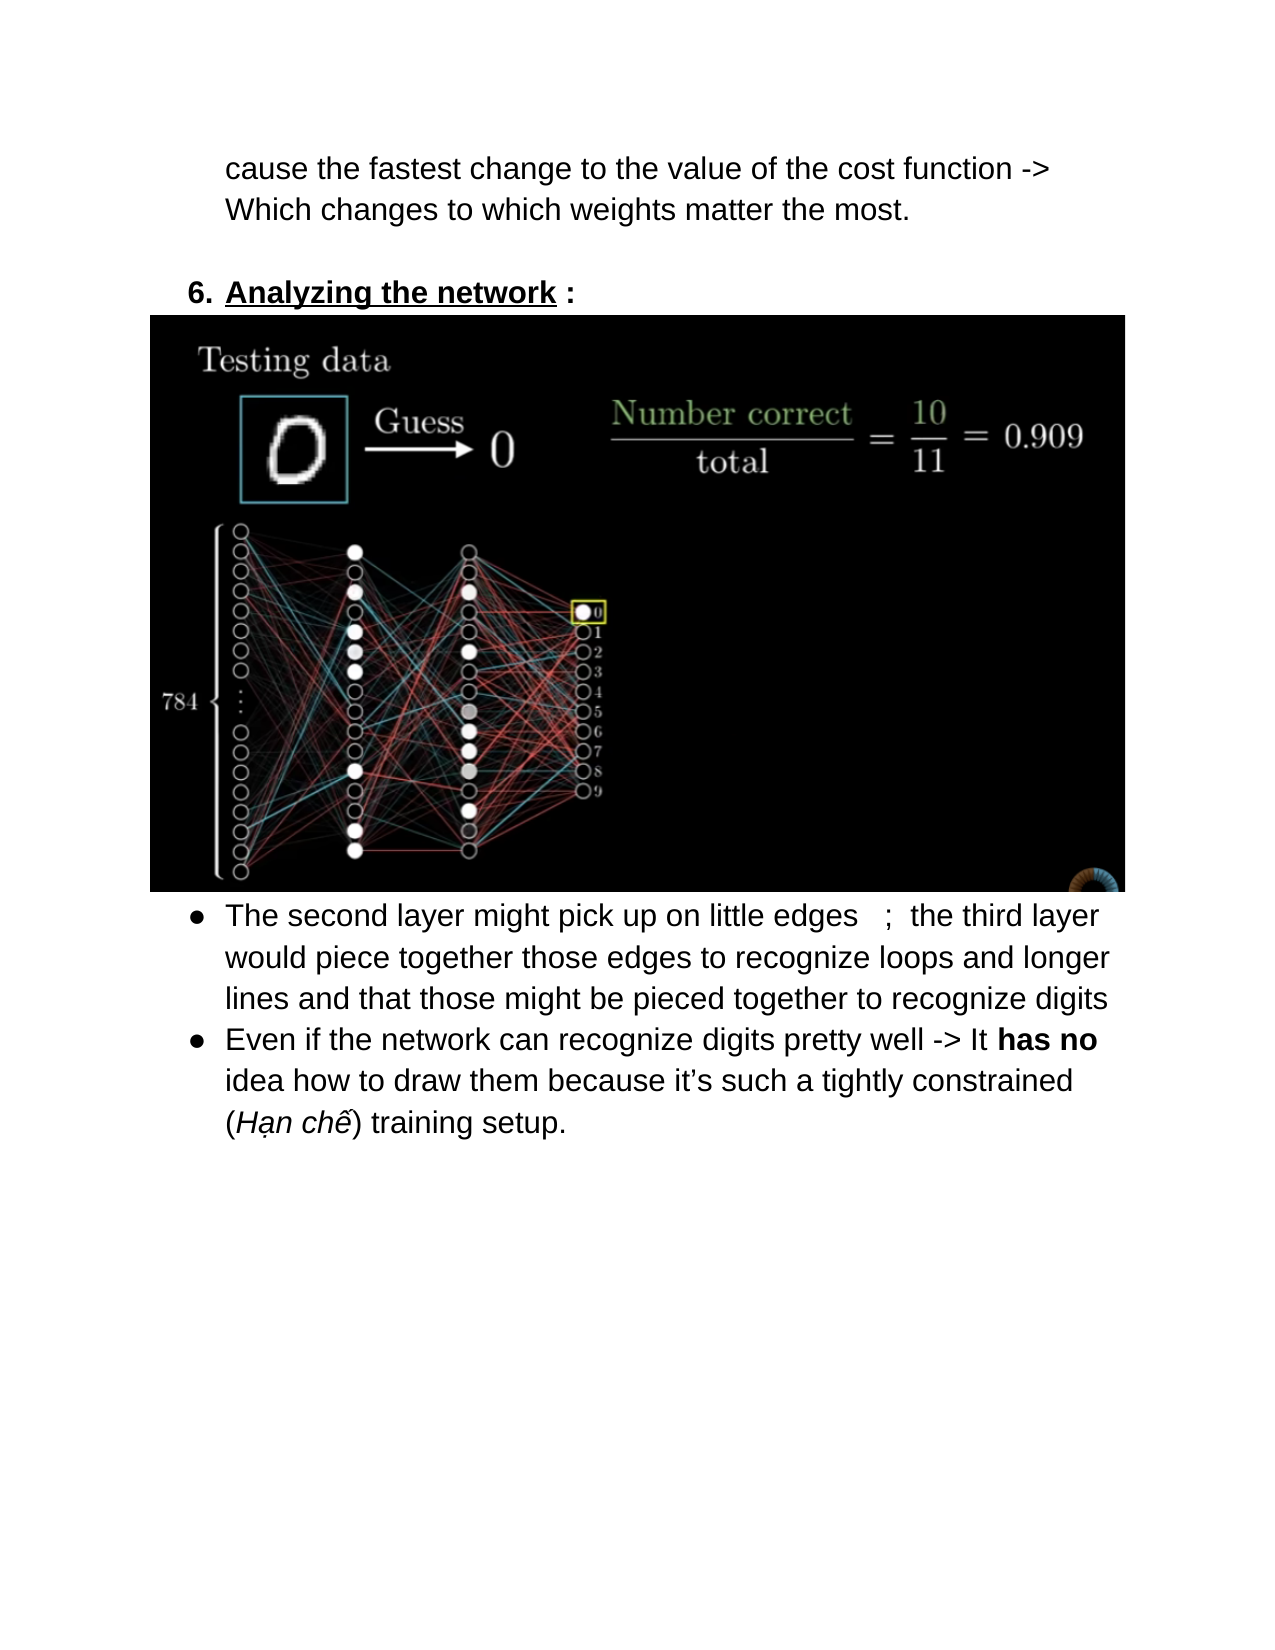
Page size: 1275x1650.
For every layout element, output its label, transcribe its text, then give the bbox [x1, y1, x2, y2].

subtitle Analyzing the network : [187, 274, 1125, 310]
list Even if the network can recognize digits pretty well -> It has no idea how to draw them because it’s such a tightly constrained (Hạn chế) training setup. [187, 1021, 1125, 1139]
list The second layer might pick up on little edges ; the third layer would piece together those edges to recognize loops and longer lines and that those might be pieced together to recognize digits [187, 897, 1125, 1016]
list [187, 150, 1125, 227]
picture [150, 315, 1125, 892]
